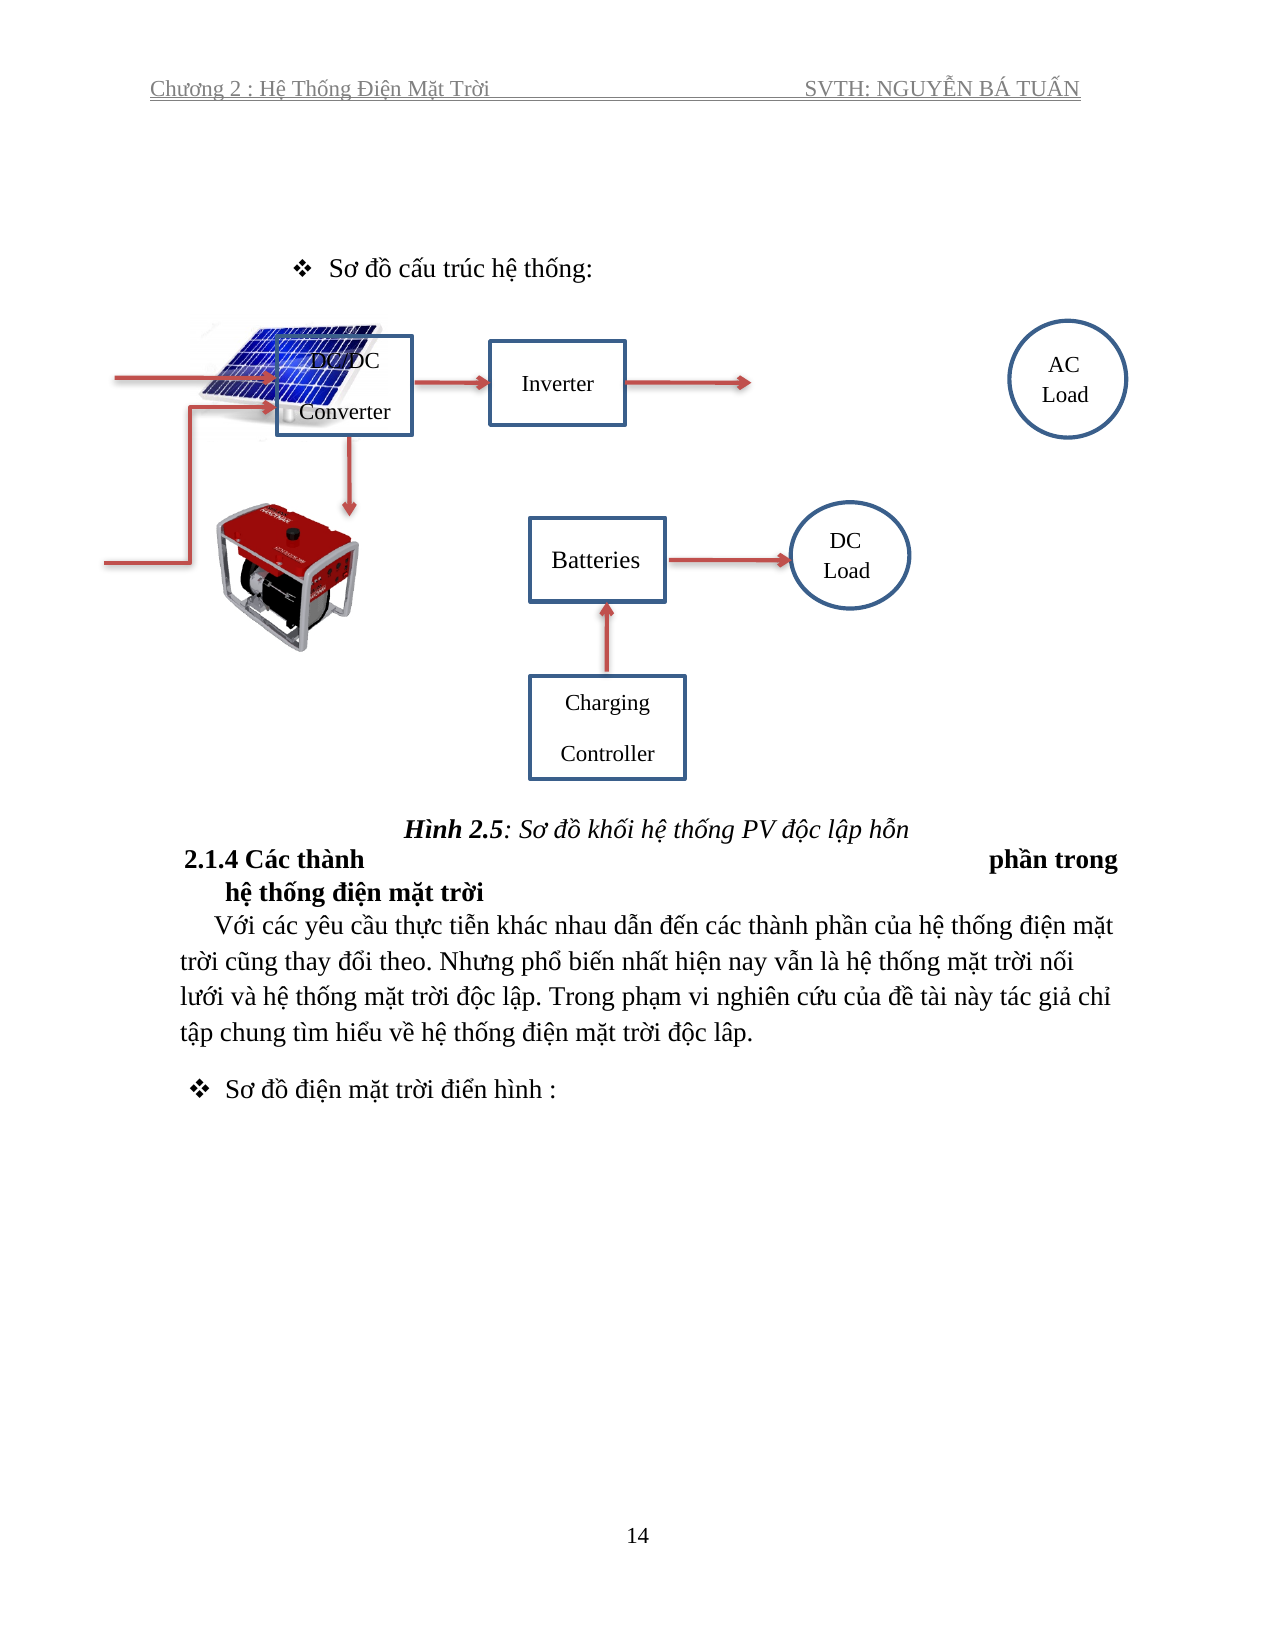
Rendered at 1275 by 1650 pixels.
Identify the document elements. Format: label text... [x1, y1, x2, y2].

list Sơ đồ cấu trúc hệ thống: [291, 252, 1125, 283]
subtitle 2.1.4 Các thành phần trong hệ thống điện mặt trời [150, 843, 1125, 907]
text Với các yêu cầu thực tiễn khác nhau dẫn đến các thành phần của hệ thống điện mặt trời cũng thay đổi theo. Nhưng phổ biến nhất hiện nay vẫn là hệ thống mặt trời nối lưới và hệ thống mặt trời độc lập. Trong phạm vi nghiên cứu của đề tài này tác giả chỉ tập chung tìm hiểu về hệ thống điện mặt trời độc lâp. [180, 909, 1125, 1047]
picture [192, 409, 347, 442]
picture [352, 437, 389, 442]
picture [208, 492, 363, 653]
picture [190, 314, 389, 376]
picture [279, 338, 389, 433]
picture [190, 380, 275, 405]
list Sơ đồ điện mặt trời điển hình : [187, 1073, 1125, 1104]
